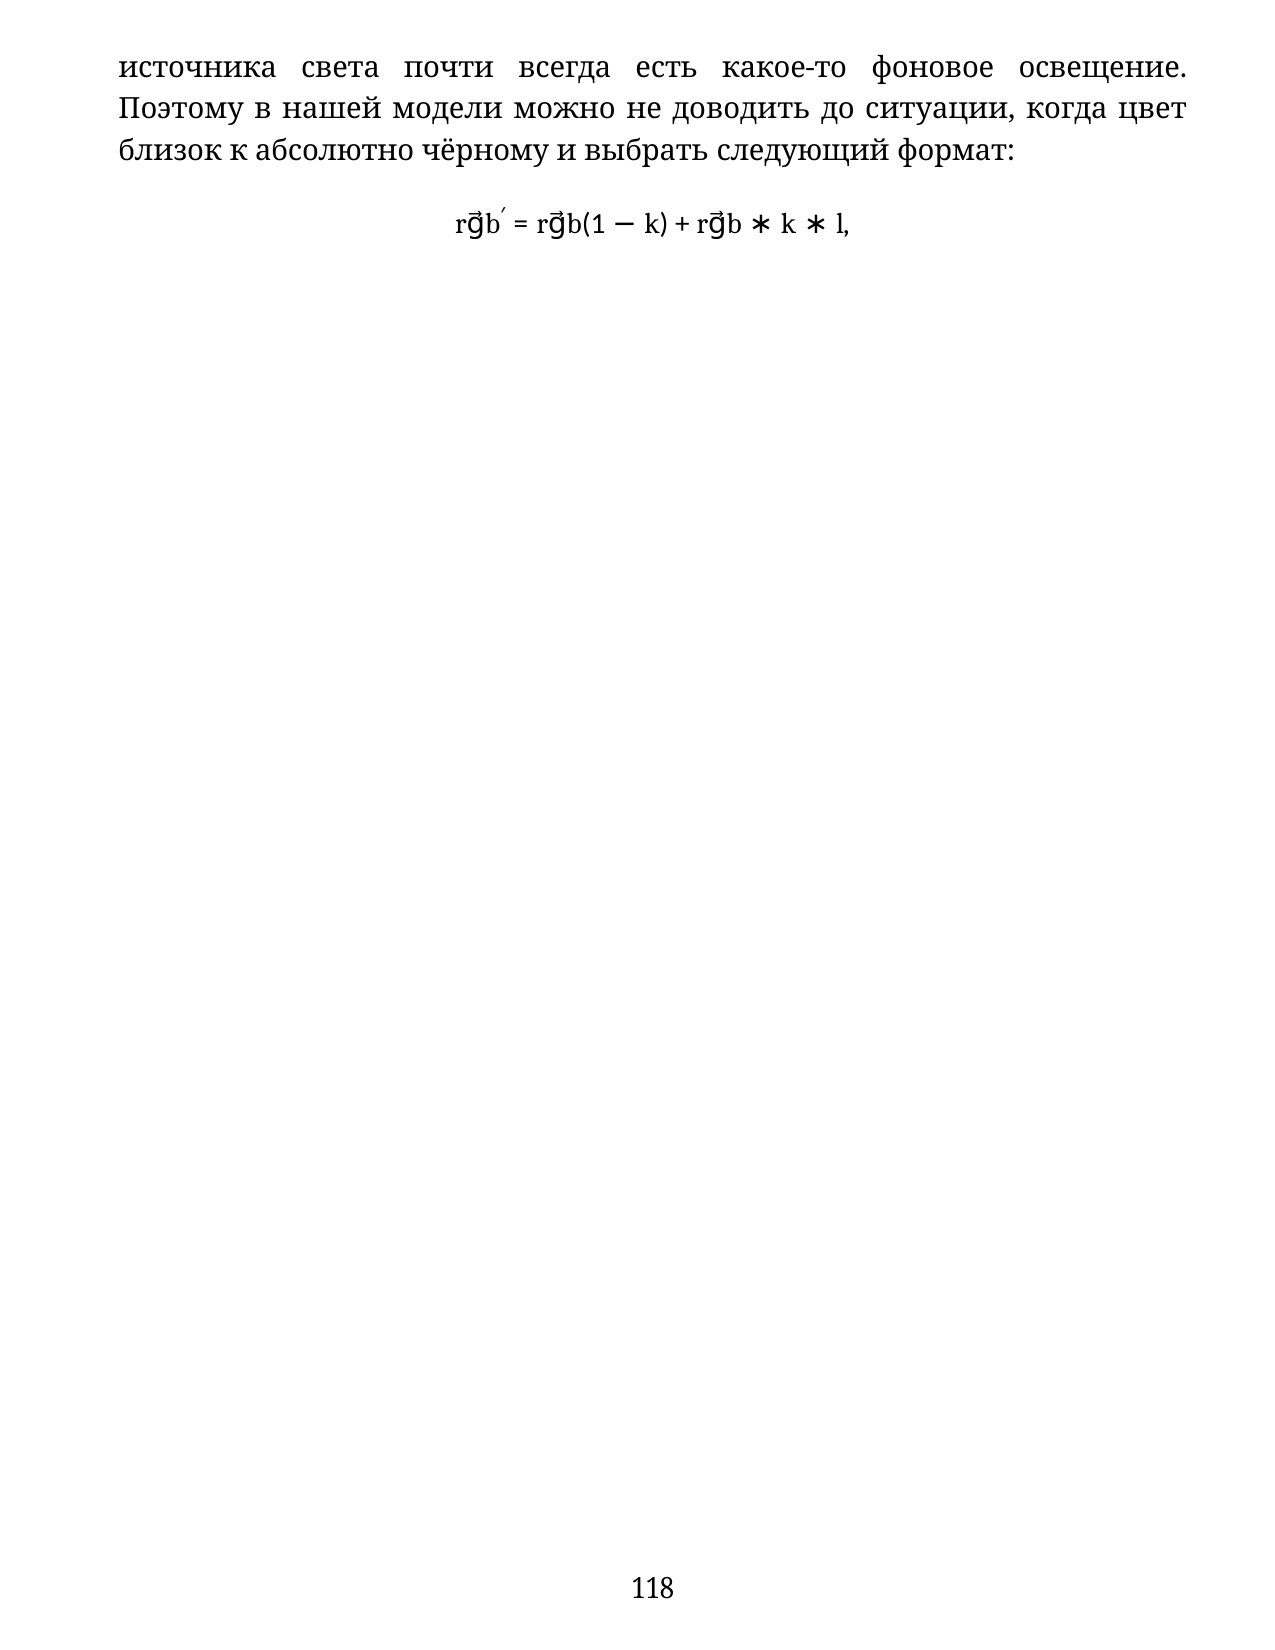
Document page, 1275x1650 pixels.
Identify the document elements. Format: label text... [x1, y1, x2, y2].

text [118, 46, 1187, 169]
text rg⃗b′ = rg⃗b(1 − k) + rg⃗b ∗ k ∗ l, [67, 200, 1237, 242]
